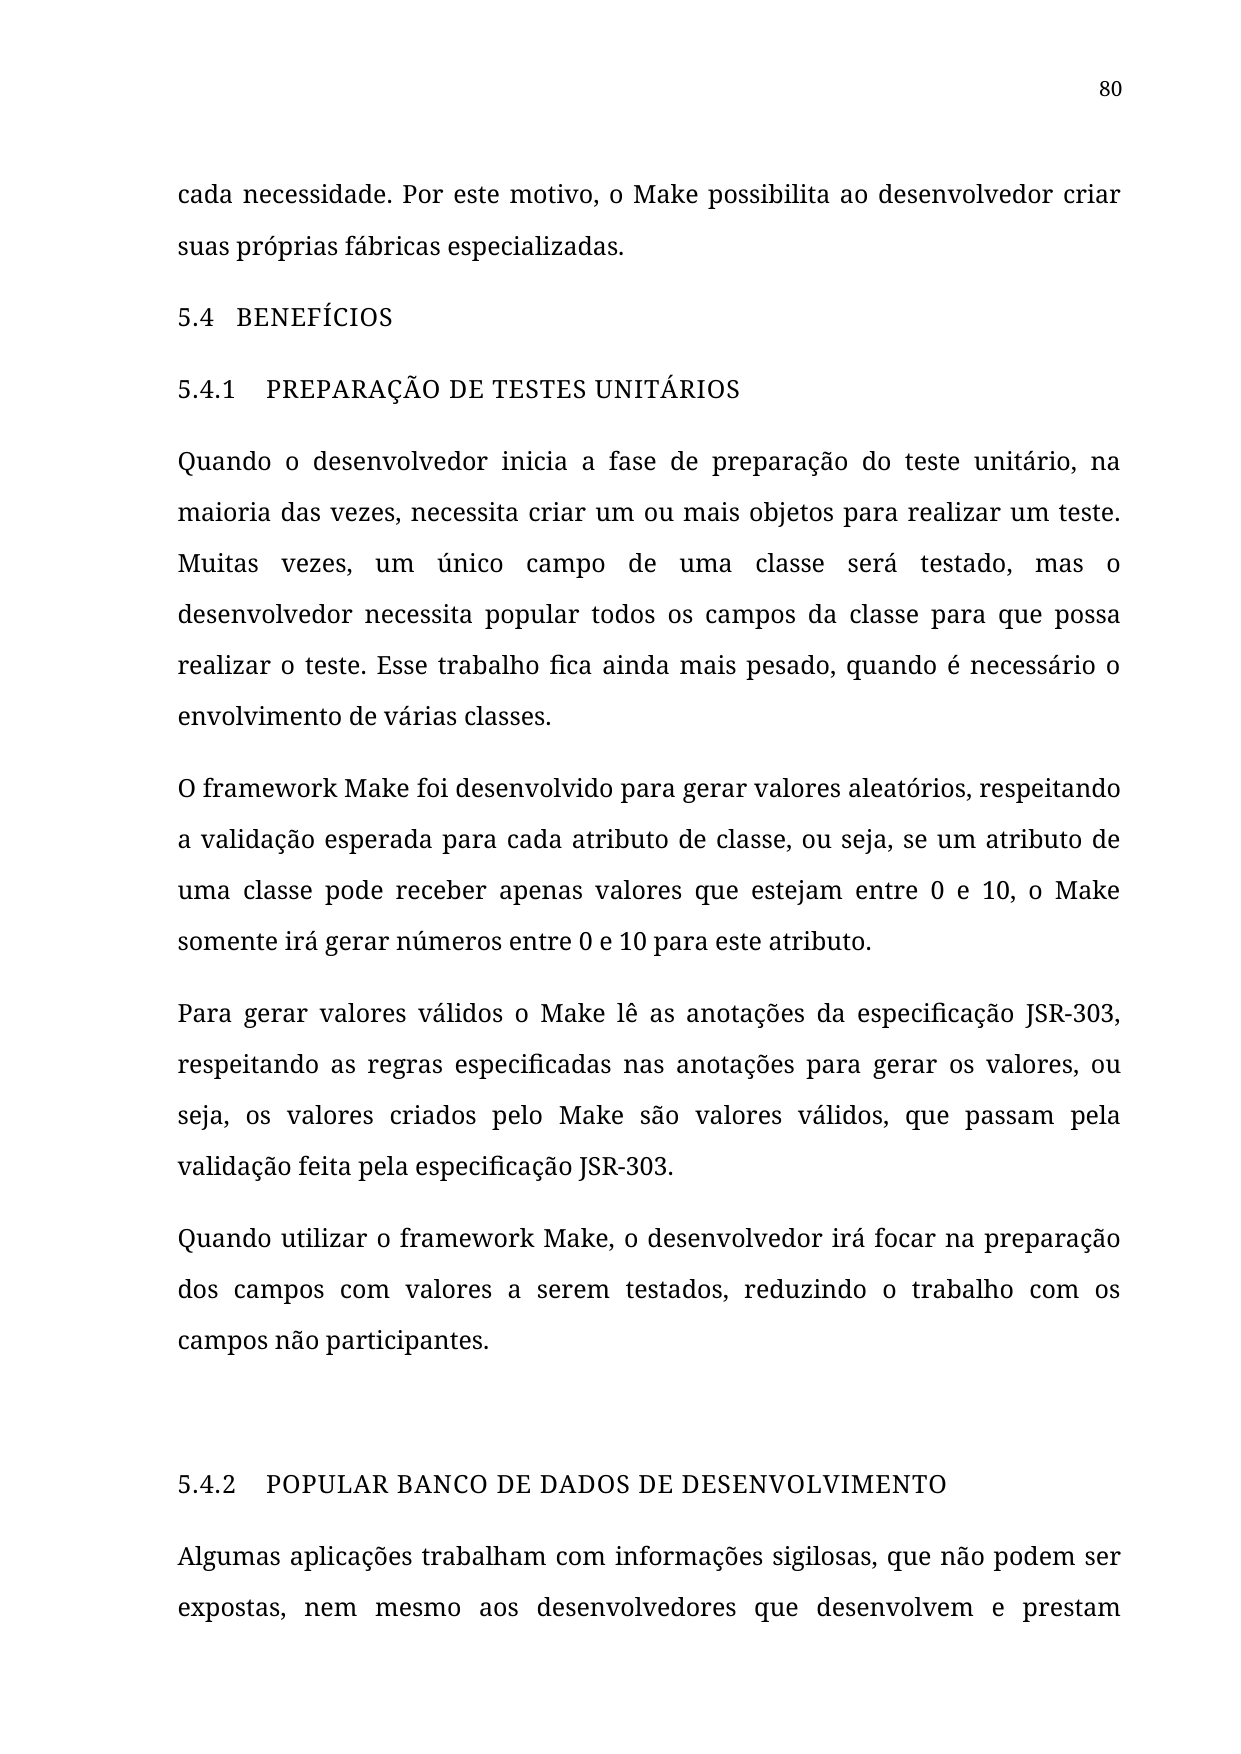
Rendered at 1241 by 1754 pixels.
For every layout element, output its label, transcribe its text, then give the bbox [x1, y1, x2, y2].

text Quando o desenvolvedor inicia a fase de preparação do teste unitário, na maioria das vezes, necessita criar um ou mais objetos para realizar um teste. Muitas vezes, um único campo de uma classe será testado, mas o desenvolvedor necessita popular todos os campos da classe para que possa realizar o teste. Esse trabalho fica ainda mais pesado, quando é necessário o envolvimento de várias classes. [177, 444, 1122, 733]
text Para gerar valores válidos o Make lê as anotações da especificação JSR-303, respeitando as regras especificadas nas anotações para gerar os valores, ou seja, os valores criados pelo Make são valores válidos, que passam pela validação feita pela especificação JSR-303. [177, 996, 1122, 1183]
subtitle Preparação de testes unitários [177, 372, 1122, 406]
text Quando utilizar o framework Make, o desenvolvedor irá focar na preparação dos campos com valores a serem testados, reduzindo o trabalho com os campos não participantes. [177, 1221, 1122, 1357]
subtitle Popular banco de dados de desenvolvimento [177, 1467, 1122, 1501]
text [177, 177, 1122, 262]
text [177, 1539, 1122, 1624]
subtitle Benefícios [177, 300, 1122, 334]
text O framework Make foi desenvolvido para gerar valores aleatórios, respeitando a validação esperada para cada atributo de classe, ou seja, se um atributo de uma classe pode receber apenas valores que estejam entre 0 e 10, o Make somente irá gerar números entre 0 e 10 para este atributo. [177, 771, 1122, 958]
